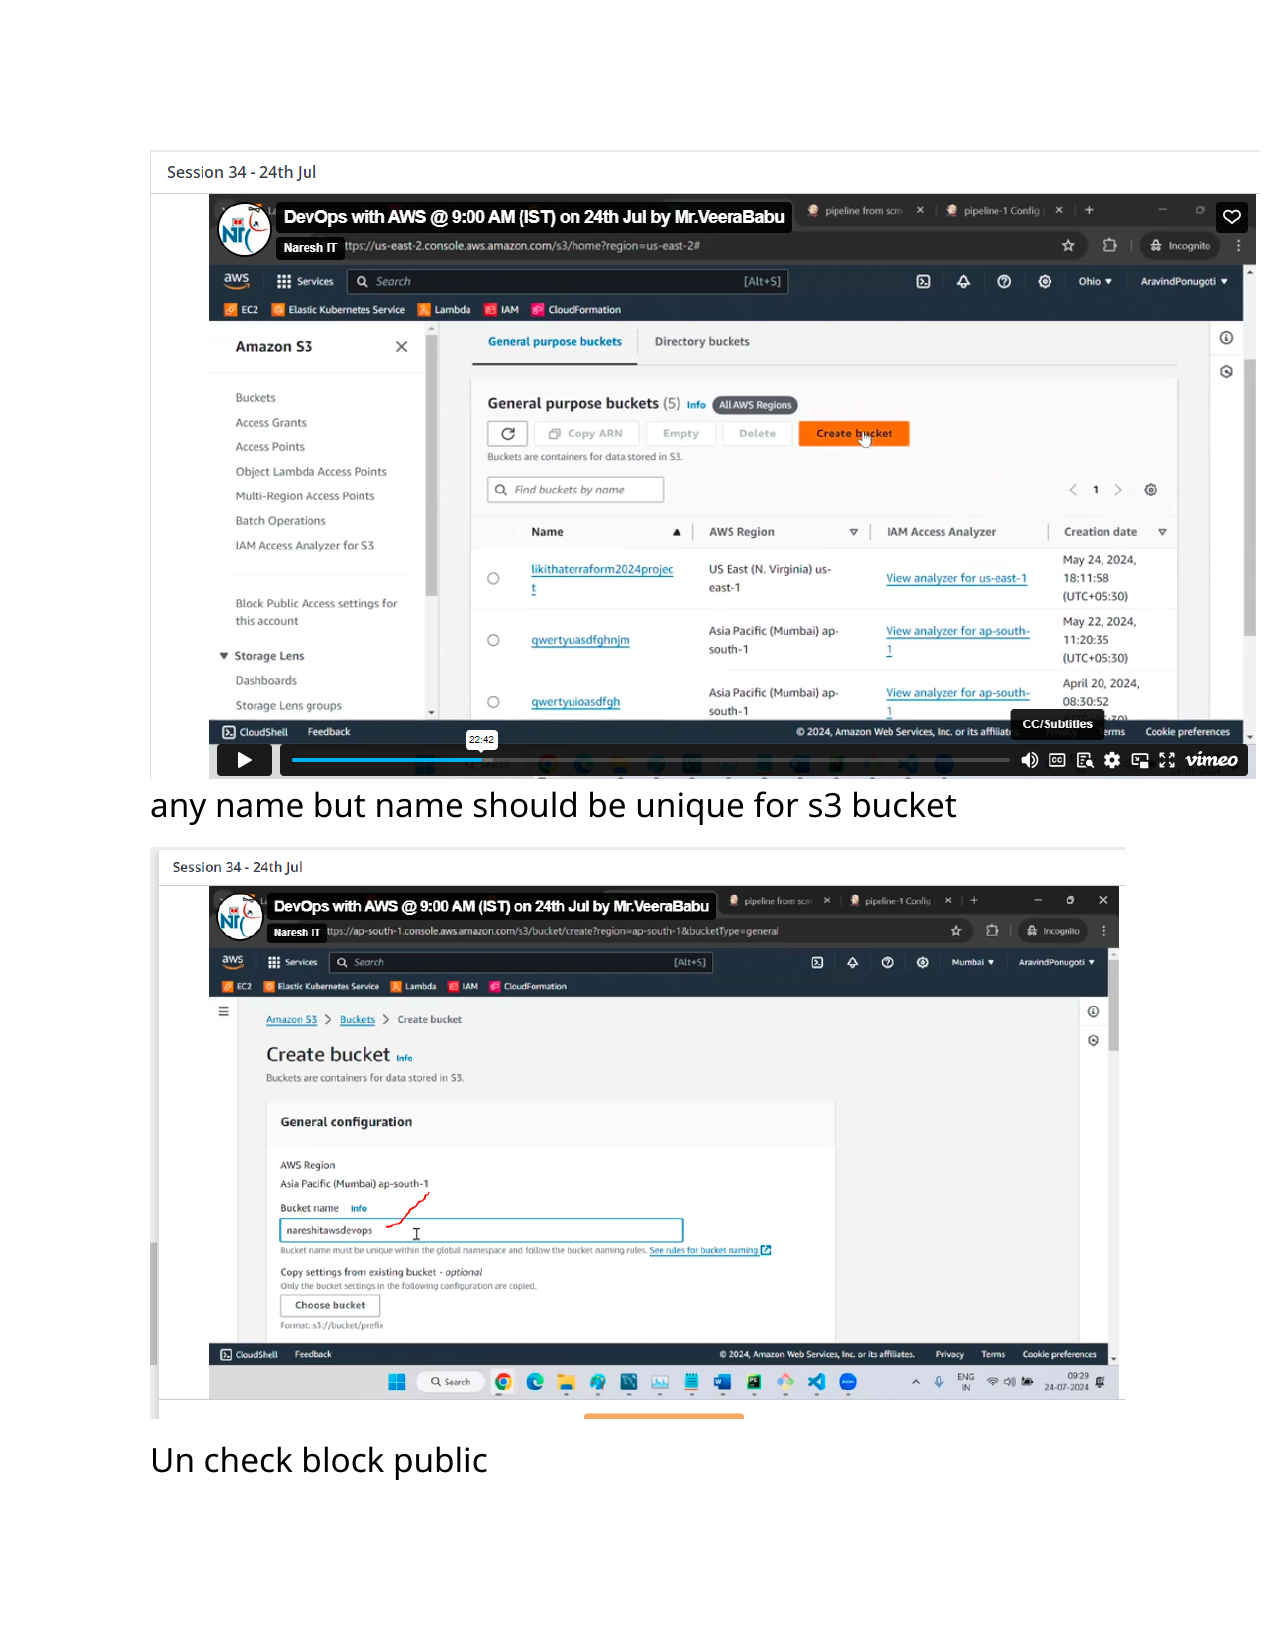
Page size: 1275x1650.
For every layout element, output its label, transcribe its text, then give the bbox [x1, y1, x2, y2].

text any name but name should be unique for s3 bucket [150, 779, 1125, 828]
text Un check block public [150, 1437, 1125, 1483]
picture [150, 150, 1261, 779]
picture [150, 847, 1125, 1419]
